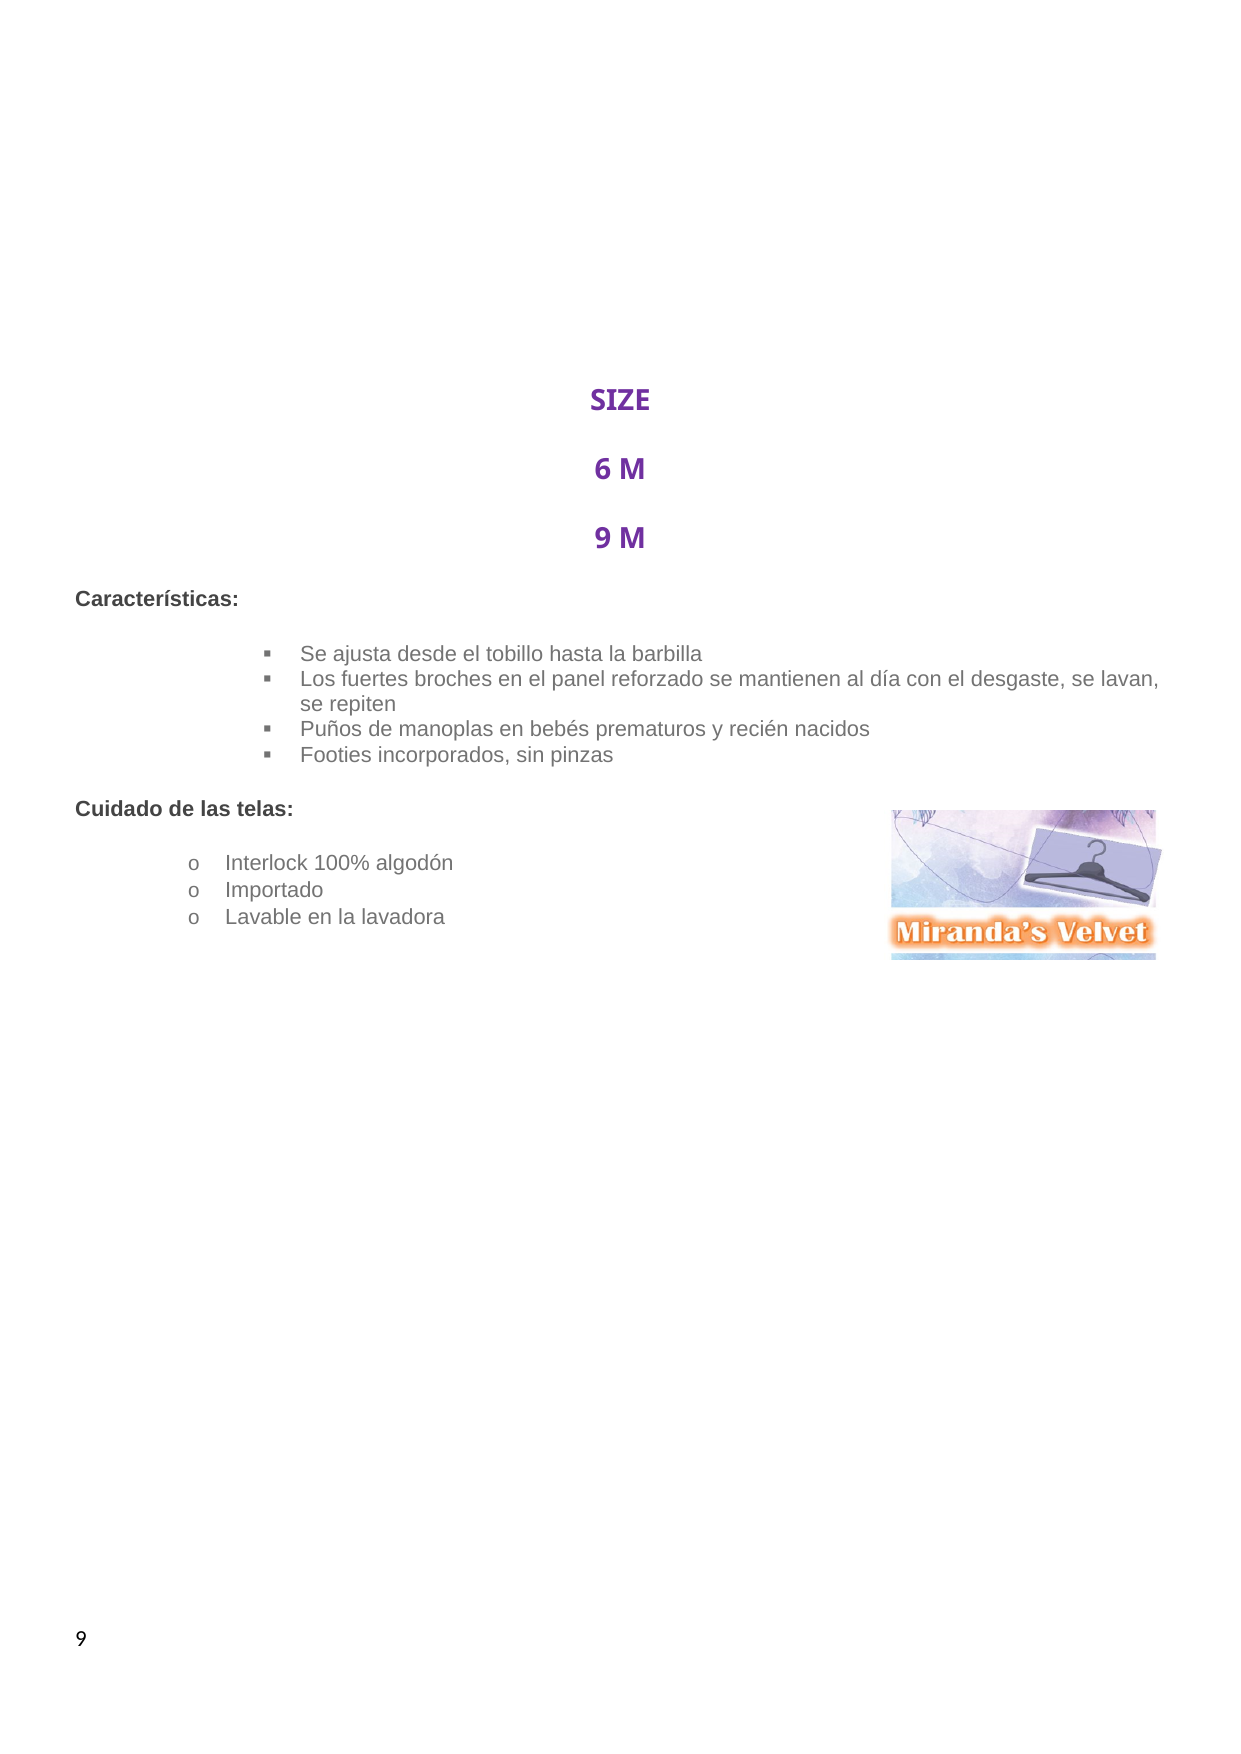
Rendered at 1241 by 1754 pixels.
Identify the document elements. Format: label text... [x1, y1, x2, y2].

text 9 M [75, 517, 1165, 557]
list Interlock 100% algodón [187, 850, 884, 877]
list Lavable en la lavadora [187, 904, 884, 931]
text SIZE [75, 380, 1165, 419]
list Importado [187, 877, 884, 904]
list Se ajusta desde el tobillo hasta la barbilla [262, 641, 1165, 666]
text Características: [75, 586, 1165, 611]
picture [884, 810, 1164, 960]
list Puños de manoplas en bebés prematuros y recién nacidos [262, 716, 1165, 741]
list Los fuertes broches en el panel reforzado se mantienen al día con el desgaste, se lavan, se repiten [262, 666, 1165, 716]
text 6 M [75, 448, 1165, 488]
list Footies incorporados, sin pinzas [262, 741, 1165, 767]
text Cuidado de las telas: [75, 796, 1165, 821]
